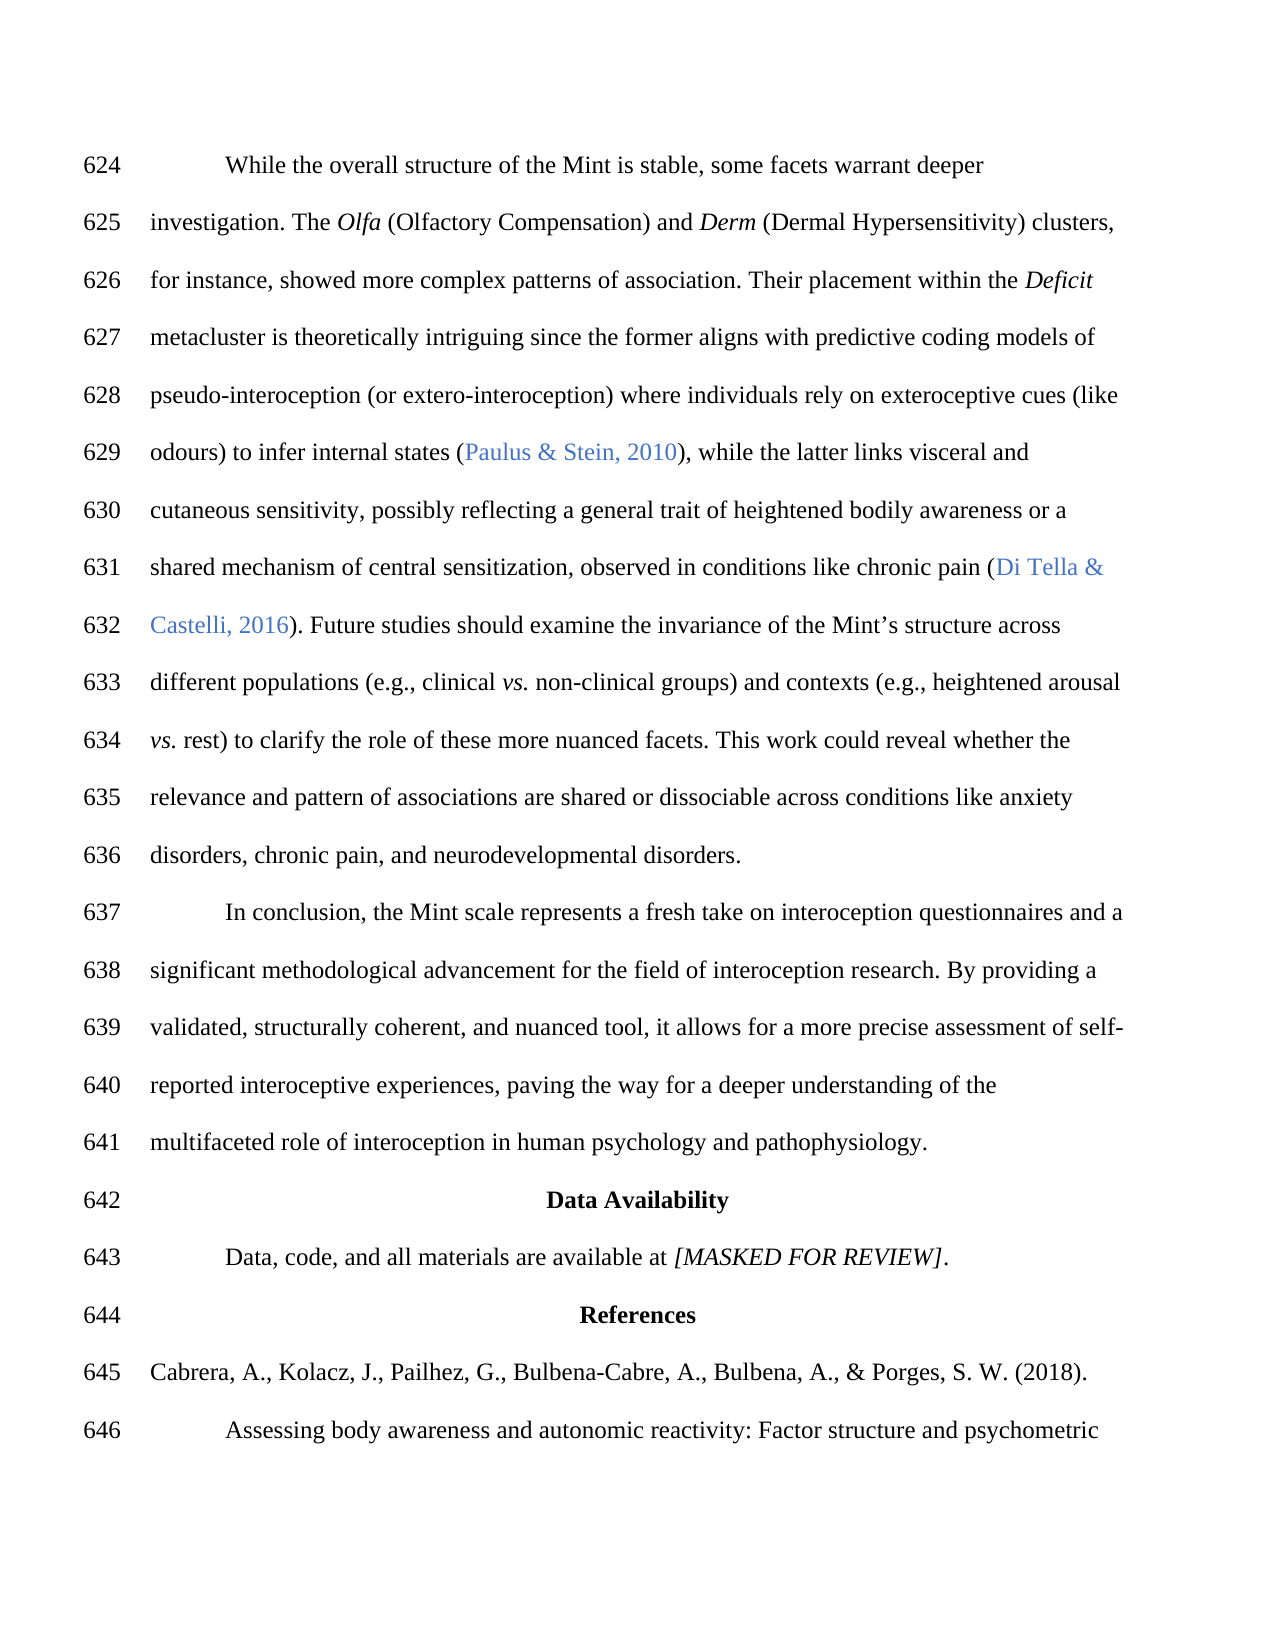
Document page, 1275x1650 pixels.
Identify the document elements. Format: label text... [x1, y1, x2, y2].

subtitle References [150, 1300, 1125, 1329]
subtitle Data Availability [150, 1185, 1125, 1214]
text Data, code, and all materials are available at [MASKED FOR REVIEW]. [150, 1242, 1125, 1271]
text While the overall structure of the Mint is stable, some facets warrant deeper investigation. The Olfa (Olfactory Compensation) and Derm (Dermal Hypersensitivity) clusters, for instance, showed more complex patterns of association. Their placement within the Deficit metacluster is theoretically intriguing since the former aligns with predictive coding models of pseudo-interoception (or extero-interoception) where individuals rely on exteroceptive cues (like odours) to infer internal states (Paulus & Stein, 2010), while the latter links visceral and cutaneous sensitivity, possibly reflecting a general trait of heightened bodily awareness or a shared mechanism of central sensitization, observed in conditions like chronic pain (Di Tella & Castelli, 2016). Future studies should examine the invariance of the Mint’s structure across different populations (e.g., clinical vs. non-clinical groups) and contexts (e.g., heightened arousal vs. rest) to clarify the role of these more nuanced facets. This work could reveal whether the relevance and pattern of associations are shared or dissociable across conditions like anxiety disorders, chronic pain, and neurodevelopmental disorders. [150, 150, 1125, 869]
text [150, 1357, 1125, 1444]
text In conclusion, the Mint scale represents a fresh take on interoception questionnaires and a significant methodological advancement for the field of interoception research. By providing a validated, structurally coherent, and nuanced tool, it allows for a more precise assessment of self-reported interoceptive experiences, paving the way for a deeper understanding of the multifaceted role of interoception in human psychology and pathophysiology. [150, 897, 1125, 1156]
